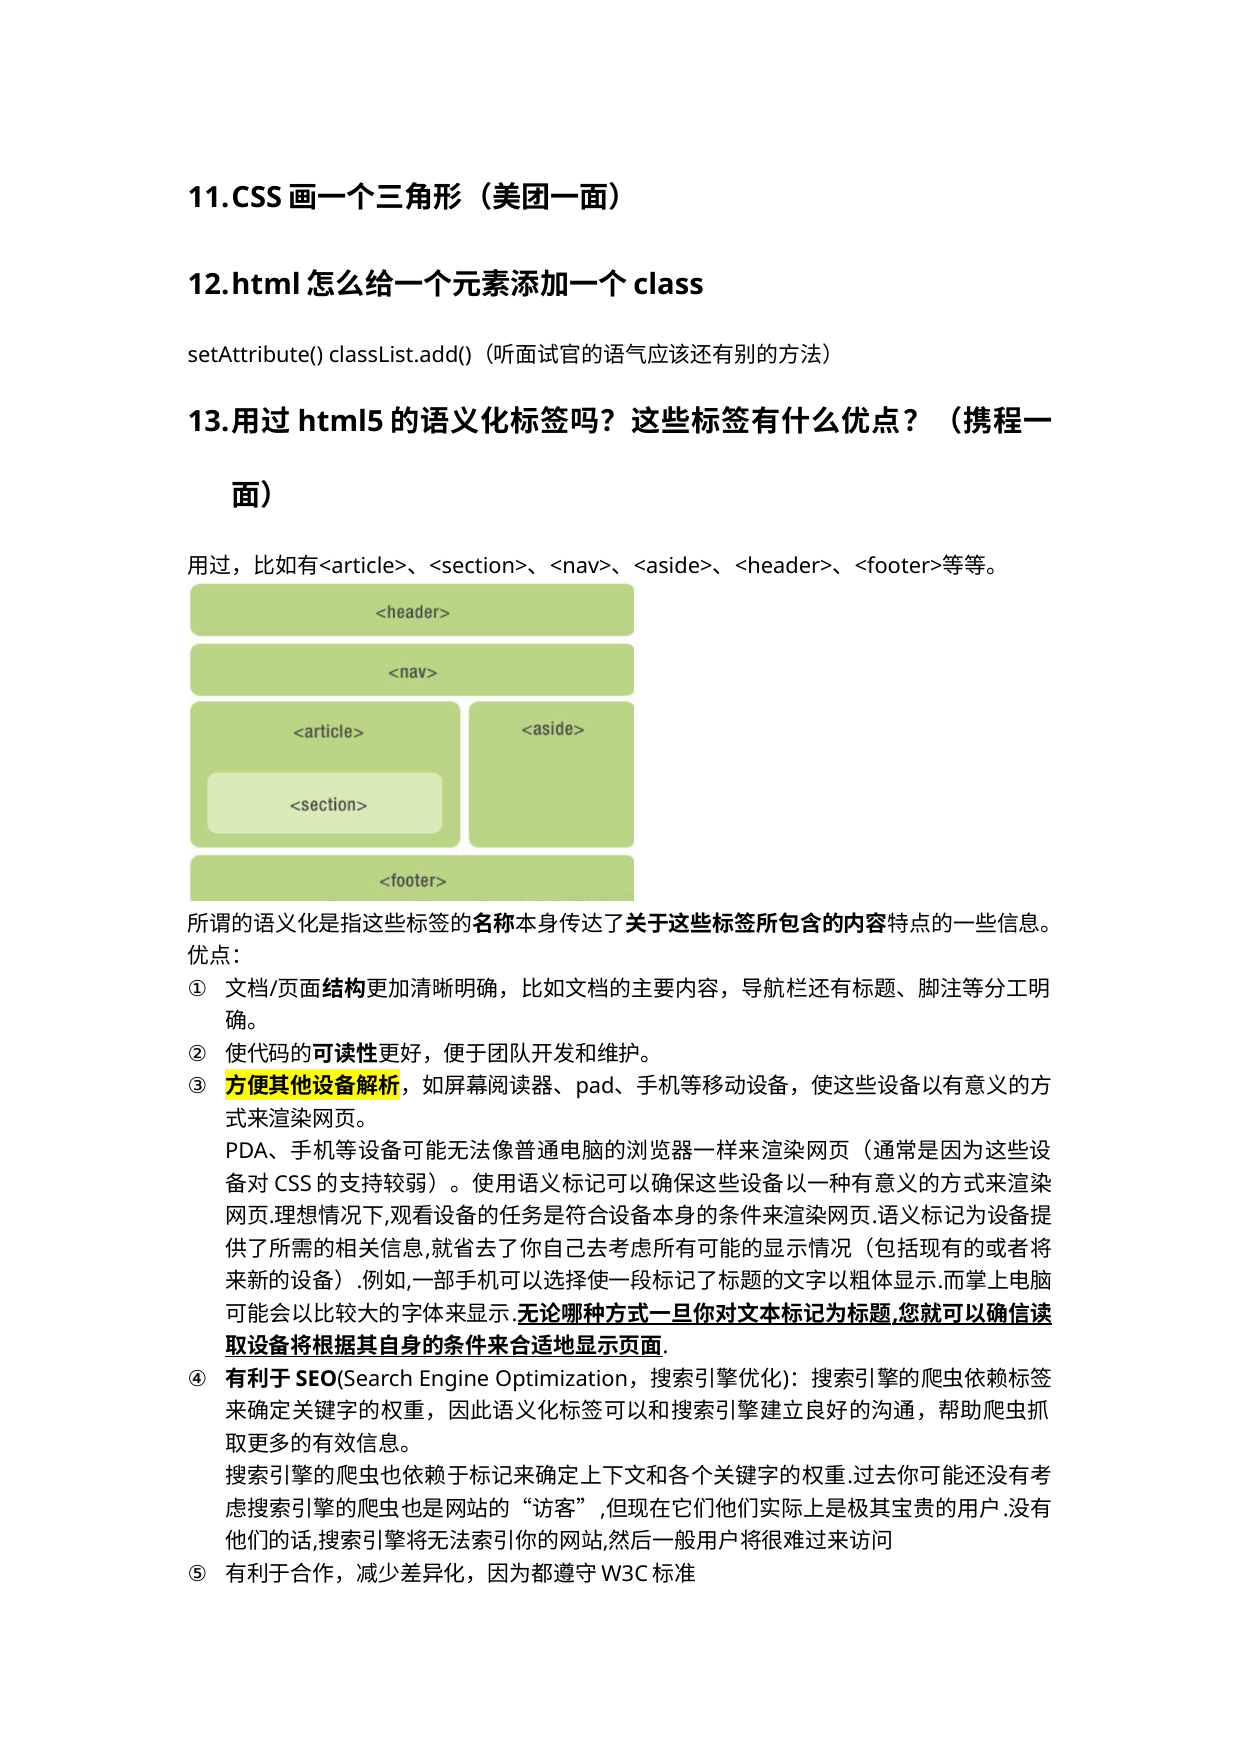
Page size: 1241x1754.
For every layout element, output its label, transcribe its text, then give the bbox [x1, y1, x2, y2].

list PDA、手机等设备可能无法像普通电脑的浏览器一样来渲染网页（通常是因为这些设备对CSS的支持较弱）。使用语义标记可以确保这些设备以一种有意义的方式来渲染网页.理想情况下,观看设备的任务是符合设备本身的条件来渲染网页.语义标记为设备提供了所需的相关信息,就省去了你自己去考虑所有可能的显示情况（包括现有的或者将来新的设备）.例如,一部手机可以选择使一段标记了标题的文字以粗体显示.而掌上电脑可能会以比较大的字体来显示.无论哪种方式一旦你对文本标记为标题,您就可以确信读取设备将根据其自身的条件来合适地显示页面. [225, 1133, 1053, 1361]
picture [187, 580, 634, 901]
list 有利于SEO(Search Engine Optimization，搜索引擎优化)：搜索引擎的爬虫依赖标签来确定关键字的权重，因此语义化标签可以和搜索引擎建立良好的沟通，帮助爬虫抓取更多的有效信息。 [187, 1361, 1053, 1458]
text 用过，比如有<article>、<section>、<nav>、<aside>、<header>、<footer>等等。 [187, 548, 1053, 581]
list 文档/页面结构更加清晰明确，比如文档的主要内容，导航栏还有标题、脚注等分工明确。 [187, 971, 1053, 1036]
subtitle CSS画一个三角形（美团一面） [187, 162, 1053, 227]
subtitle html怎么给一个元素添加一个class [187, 249, 1053, 314]
text 优点： [187, 938, 1053, 971]
list 有利于合作，减少差异化，因为都遵守W3C标准 [187, 1556, 1053, 1588]
list 方便其他设备解析，如屏幕阅读器、pad、手机等移动设备，使这些设备以有意义的方式来渲染网页。 [187, 1068, 1053, 1133]
text setAttribute() classList.add()（听面试官的语气应该还有别的方法） [187, 337, 1053, 370]
subtitle 用过html5的语义化标签吗？这些标签有什么优点？（携程一面） [187, 386, 1053, 526]
text 所谓的语义化是指这些标签的名称本身传达了关于这些标签所包含的内容特点的一些信息。 [187, 906, 1053, 938]
list 使代码的可读性更好，便于团队开发和维护。 [187, 1036, 1053, 1068]
list 搜索引擎的爬虫也依赖于标记来确定上下文和各个关键字的权重.过去你可能还没有考虑搜索引擎的爬虫也是网站的“访客”,但现在它们他们实际上是极其宝贵的用户.没有他们的话,搜索引擎将无法索引你的网站,然后一般用户将很难过来访问 [225, 1458, 1053, 1556]
